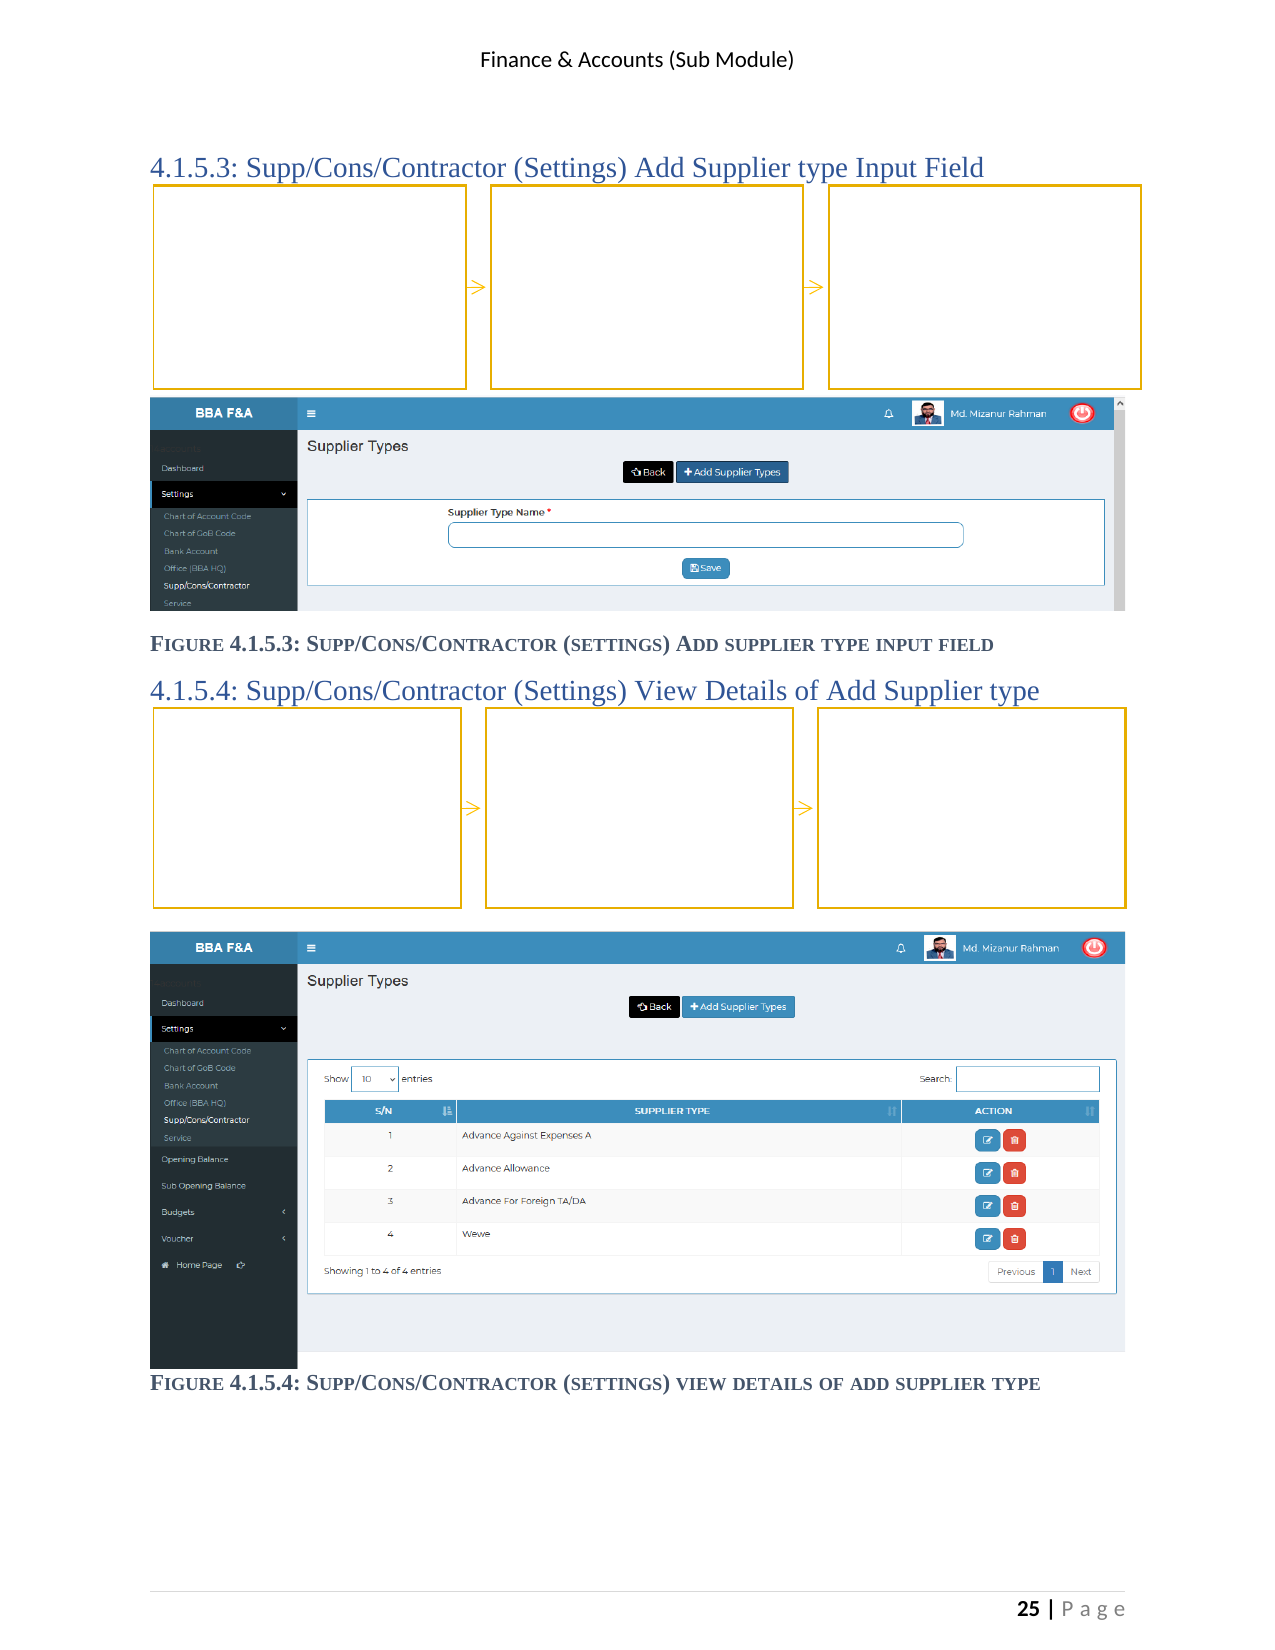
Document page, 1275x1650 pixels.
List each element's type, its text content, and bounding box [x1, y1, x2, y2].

picture [150, 395, 1125, 611]
text Figure 4.1.5.3: Supp/Cons/Contractor (settings) Add supplier type input field [150, 630, 1125, 656]
text Figure 4.1.5.4: Supp/Cons/Contractor (settings) view details of add supplier type [150, 1369, 1125, 1395]
subtitle 4.1.5.3: Supp/Cons/Contractor (Settings) Add Supplier type Input Field [150, 150, 1125, 183]
picture [150, 931, 1125, 1369]
subtitle 4.1.5.4: Supp/Cons/Contractor (Settings) View Details of Add Supplier type [150, 673, 1125, 706]
